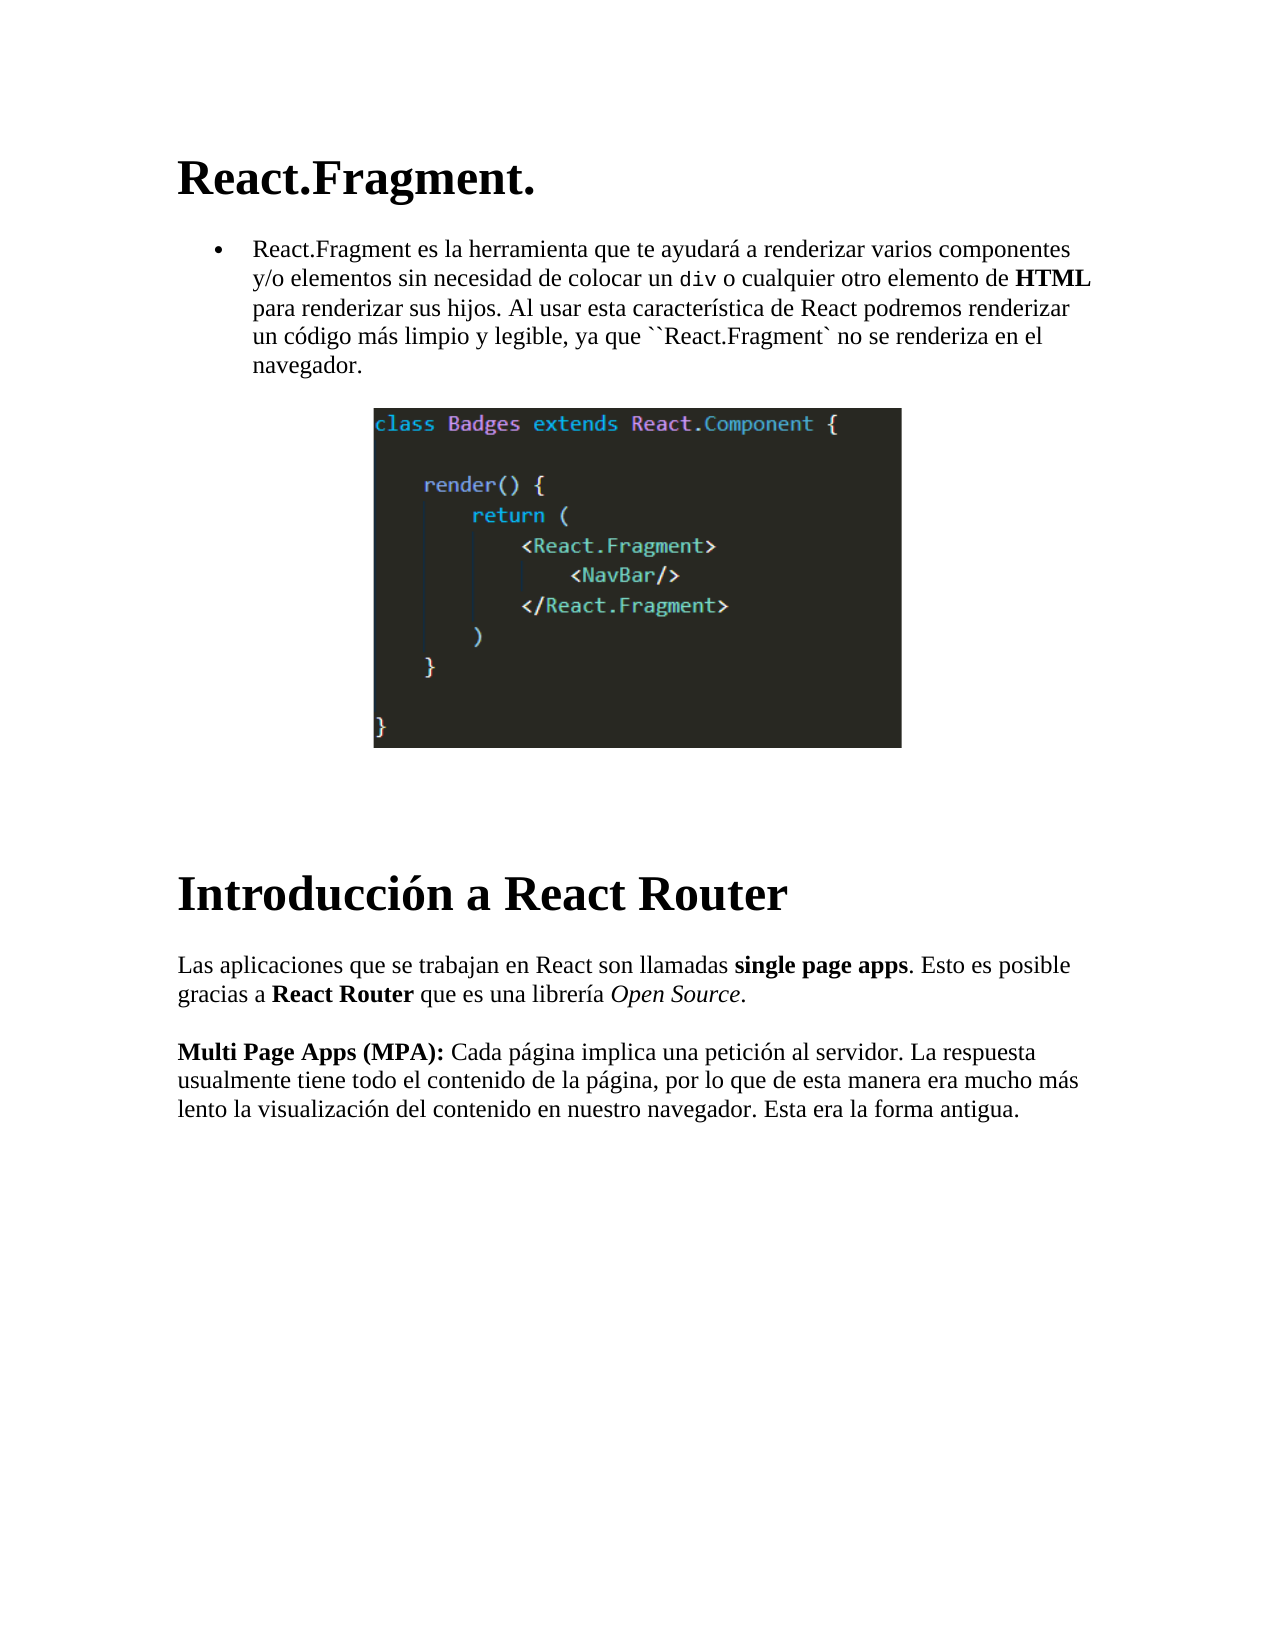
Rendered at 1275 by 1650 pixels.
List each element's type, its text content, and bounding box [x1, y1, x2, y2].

picture [373, 408, 902, 748]
list React.Fragment es la herramienta que te ayudará a renderizar varios componentes y/o elementos sin necesidad de colocar un div o cualquier otro elemento de HTML para renderizar sus hijos. Al usar esta característica de React podremos renderizar un código más limpio y legible, ya que ``React.Fragment` no se renderiza en el navegador. [215, 234, 1098, 379]
text Las aplicaciones que se trabajan en React son llamadas single page apps. Esto es posible gracias a React Router que es una librería Open Source. [177, 950, 1098, 1007]
text Multi Page Apps (MPA): Cada página implica una petición al servidor. La respuesta usualmente tiene todo el contenido de la página, por lo que de esta manera era mucho más lento la visualización del contenido en nuestro navegador. Esta era la forma antigua. [177, 1037, 1098, 1123]
subtitle React.Fragment. [177, 148, 1098, 205]
text Introducción a React Router [177, 863, 1098, 921]
